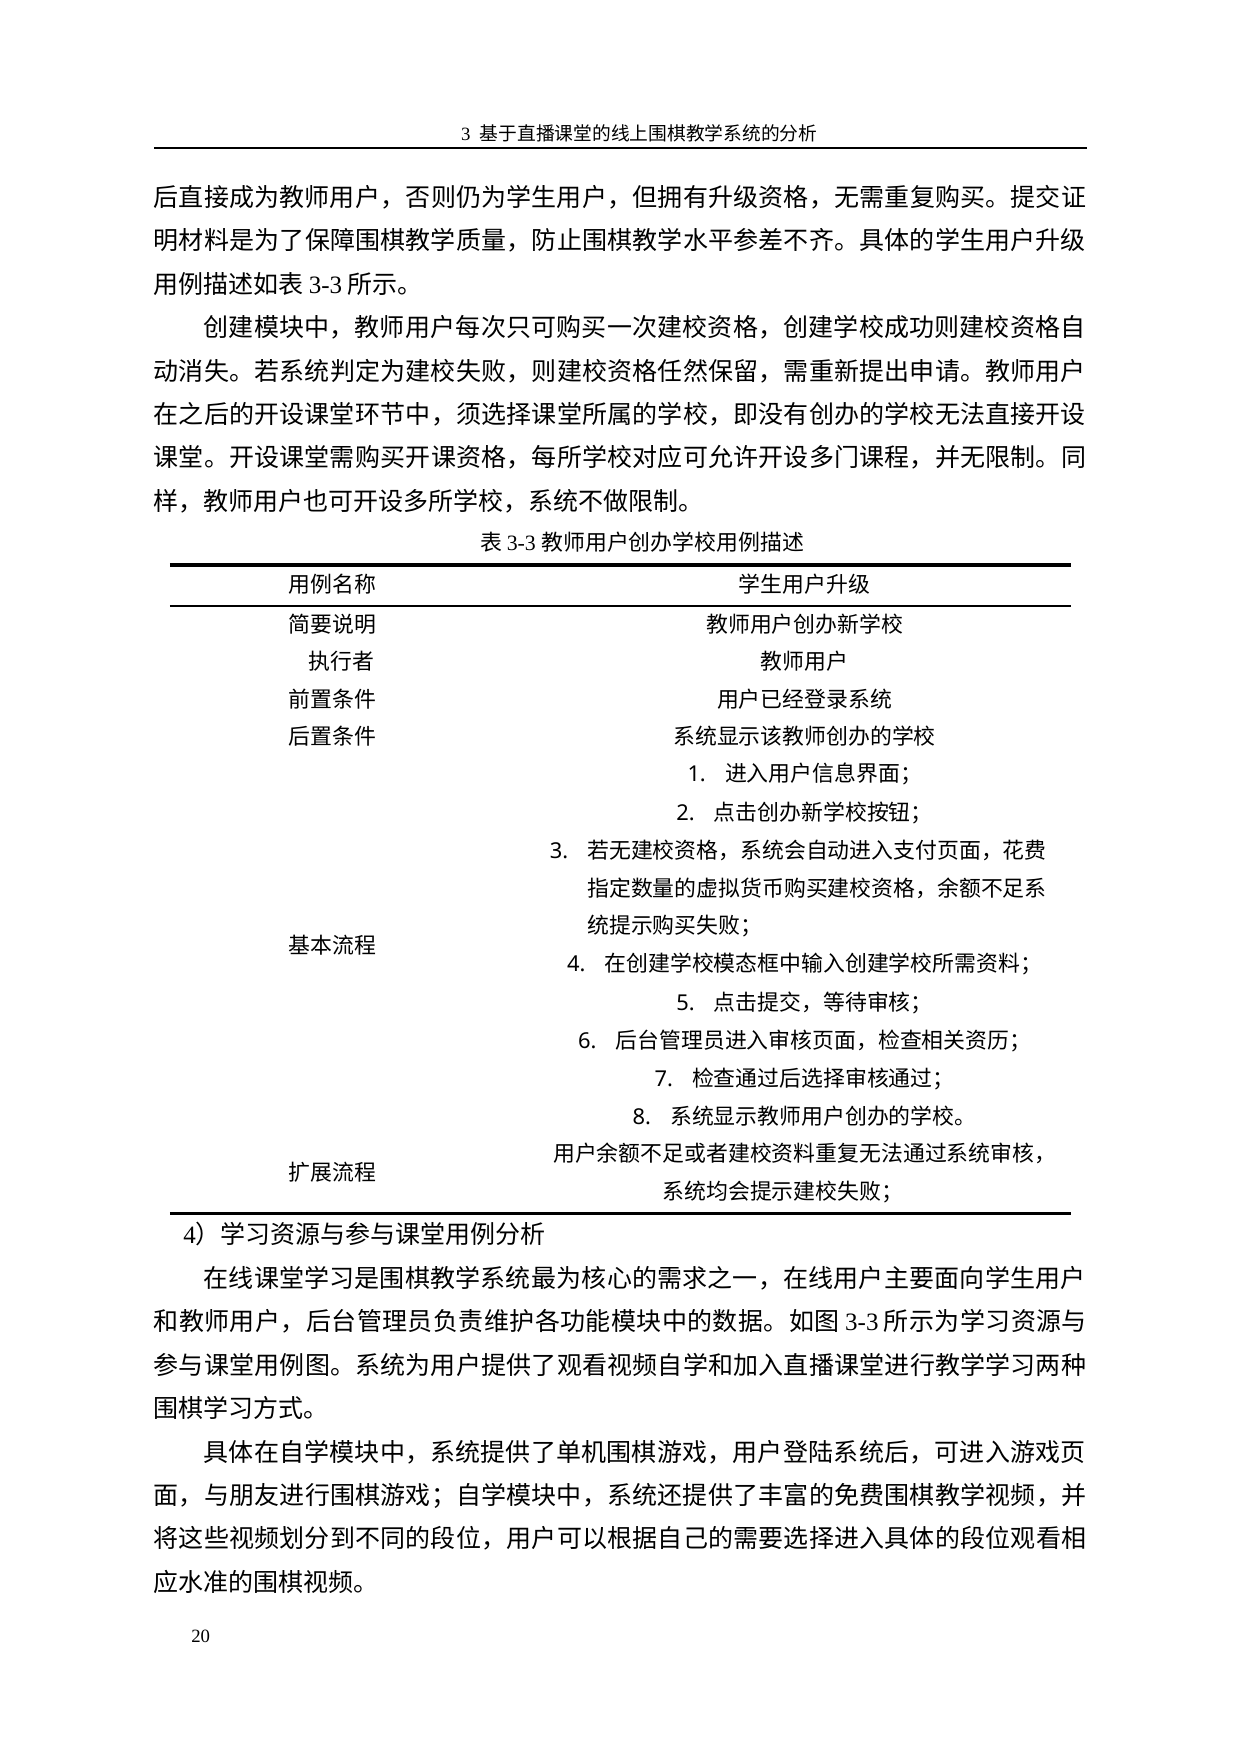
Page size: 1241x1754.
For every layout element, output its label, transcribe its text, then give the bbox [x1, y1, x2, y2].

table_cell 用户余额不足或者建校资料重复无法通过系统审核，系统均会提示建校失败； [495, 1136, 1071, 1212]
table_cell 前置条件 [170, 682, 494, 719]
table_cell 扩展流程 [170, 1136, 494, 1212]
table_cell 基本流程 [170, 756, 494, 1136]
text 表3-3 教师用户创办学校用例描述 [153, 525, 1087, 556]
table_cell 简要说明 [170, 607, 494, 644]
table_cell 教师用户 [495, 644, 1071, 682]
table_header 用例名称 [170, 567, 494, 605]
table_cell 教师用户创办新学校 [495, 607, 1071, 644]
table_header 学生用户升级 [495, 567, 1071, 605]
table_cell 后置条件 [170, 719, 494, 756]
subtitle 学习资源与参与课堂用例分析 [183, 1215, 1087, 1251]
table_cell 用户已经登录系统 [495, 682, 1071, 719]
table_cell 执行者 [170, 644, 494, 682]
text 具体在自学模块中，系统提供了单机围棋游戏，用户登陆系统后，可进入游戏页面，与朋友进行围棋游戏；自学模块中，系统还提供了丰富的免费围棋教学视频，并将这些视频划分到不同的段位，用户可以根据自己的需要选择进入具体的段位观看相应水准的围棋视频。 [153, 1432, 1087, 1599]
table_cell 进入用户信息界面； 点击创办新学校按钮； 若无建校资格，系统会自动进入支付页面，花费指定数量的虚拟货币购买建校资格，余额不足系统提示购买失败； 在创建学校模态框中输入创建学校所需资料； 点击提交，等待审核； 后台管理员进入审核页面，检查相关资历； 检查通过后选择审核通过； 系统显示教师用户创办的学校。 [495, 756, 1071, 1136]
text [153, 177, 1087, 300]
text 创建模块中，教师用户每次只可购买一次建校资格，创建学校成功则建校资格自动消失。若系统判定为建校失败，则建校资格任然保留，需重新提出申请。教师用户在之后的开设课堂环节中，须选择课堂所属的学校，即没有创办的学校无法直接开设课堂。开设课堂需购买开课资格，每所学校对应可允许开设多门课程，并无限制。同样，教师用户也可开设多所学校，系统不做限制。 [153, 307, 1087, 517]
table_cell 系统显示该教师创办的学校 [495, 719, 1071, 756]
text 在线课堂学习是围棋教学系统最为核心的需求之一，在线用户主要面向学生用户和教师用户，后台管理员负责维护各功能模块中的数据。如图3-3所示为学习资源与参与课堂用例图。系统为用户提供了观看视频自学和加入直播课堂进行教学学习两种围棋学习方式。 [153, 1258, 1087, 1425]
